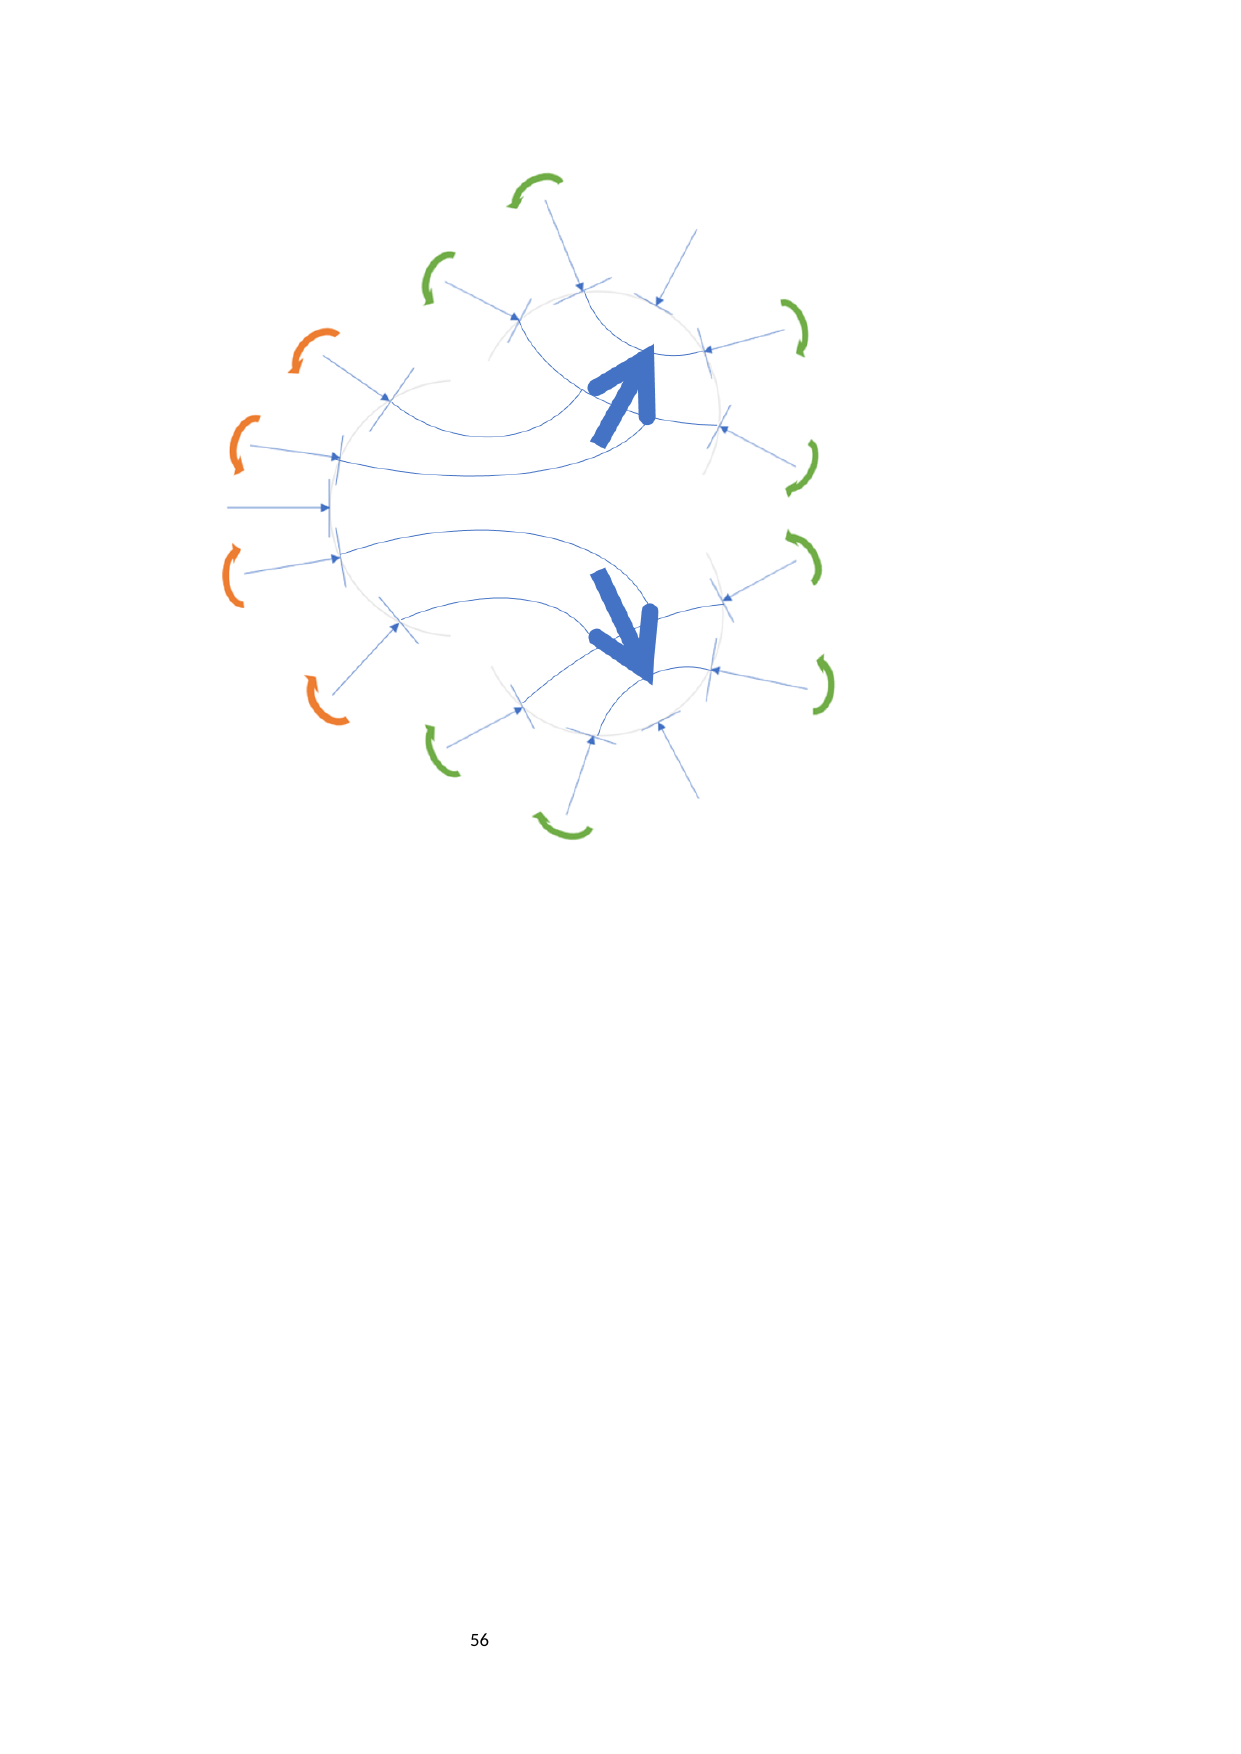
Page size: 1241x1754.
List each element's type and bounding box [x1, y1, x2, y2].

picture [187, 162, 871, 856]
